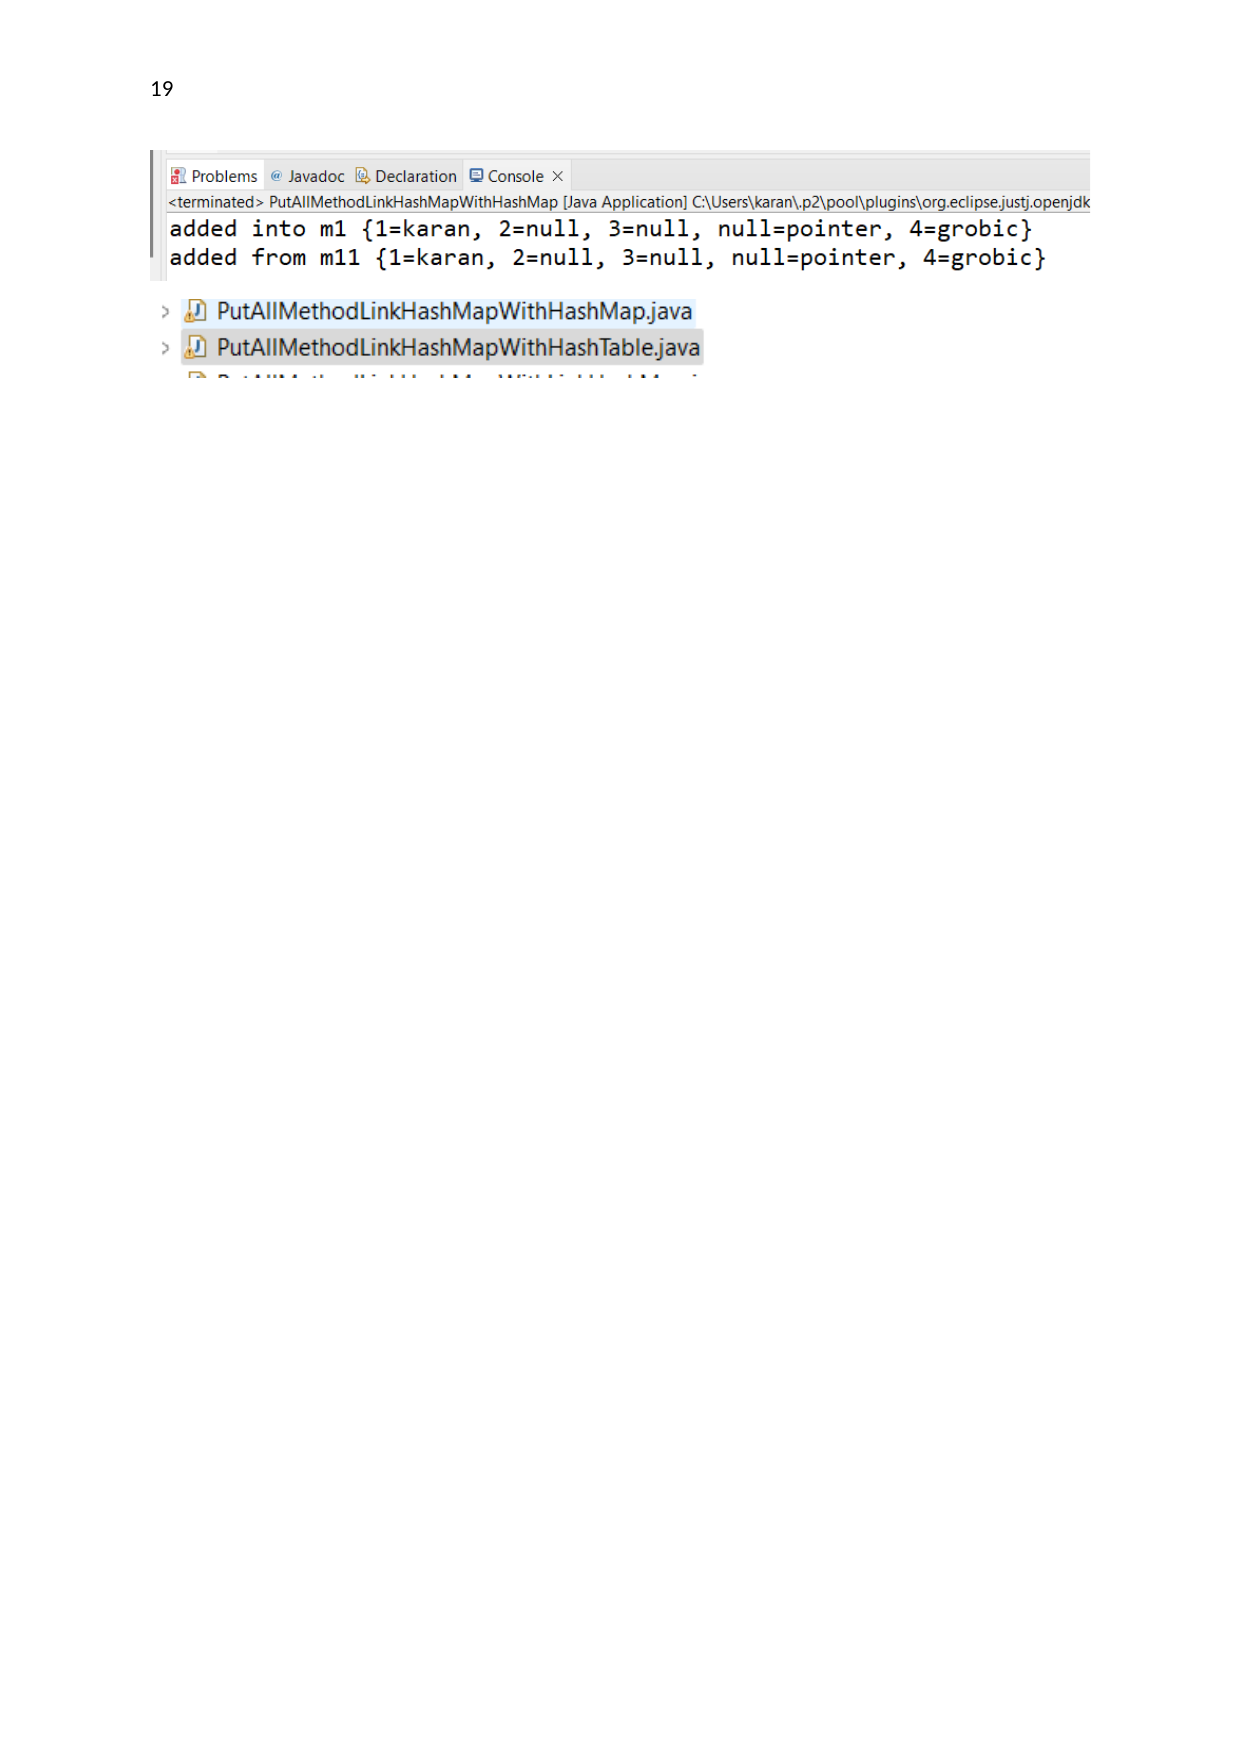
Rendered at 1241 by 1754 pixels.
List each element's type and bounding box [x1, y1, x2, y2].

picture [150, 299, 775, 378]
picture [150, 150, 1091, 281]
